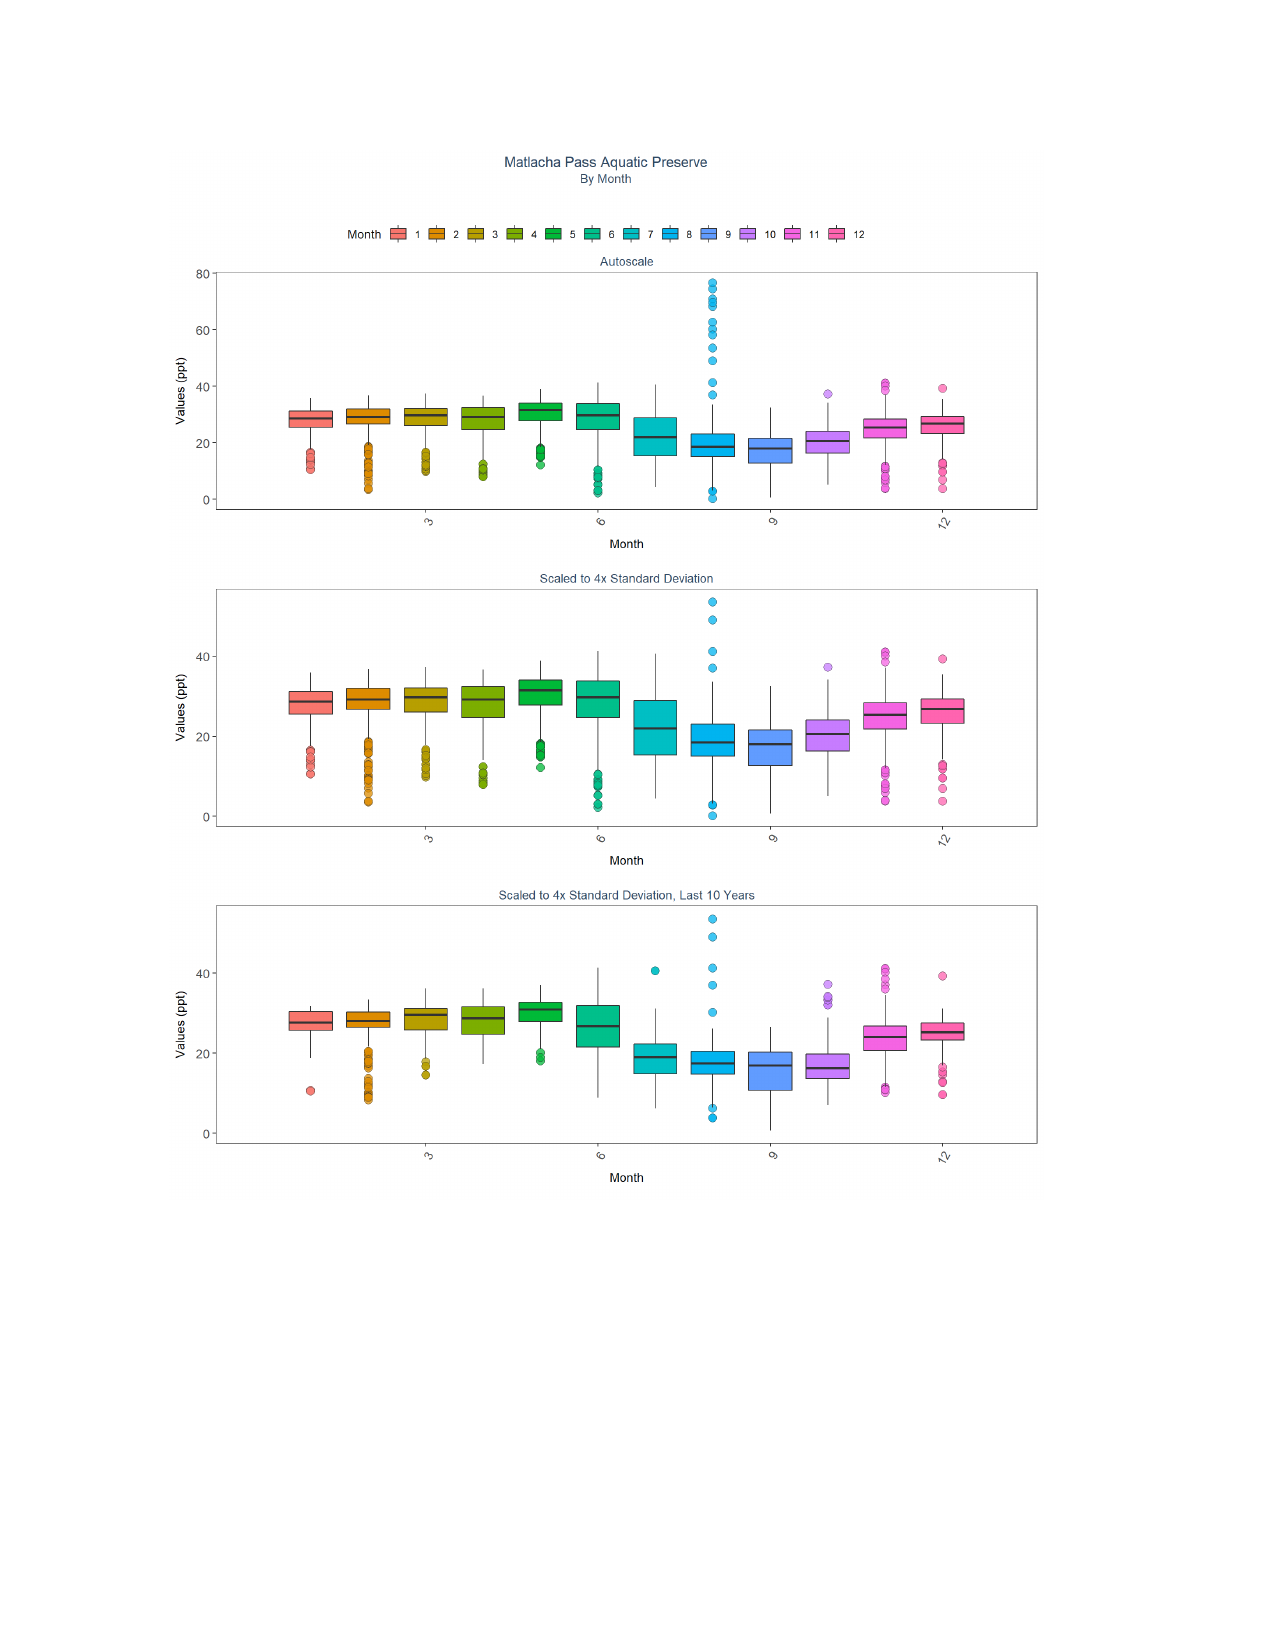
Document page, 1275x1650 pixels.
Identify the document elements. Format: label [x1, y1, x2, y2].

picture [168, 150, 1044, 1200]
